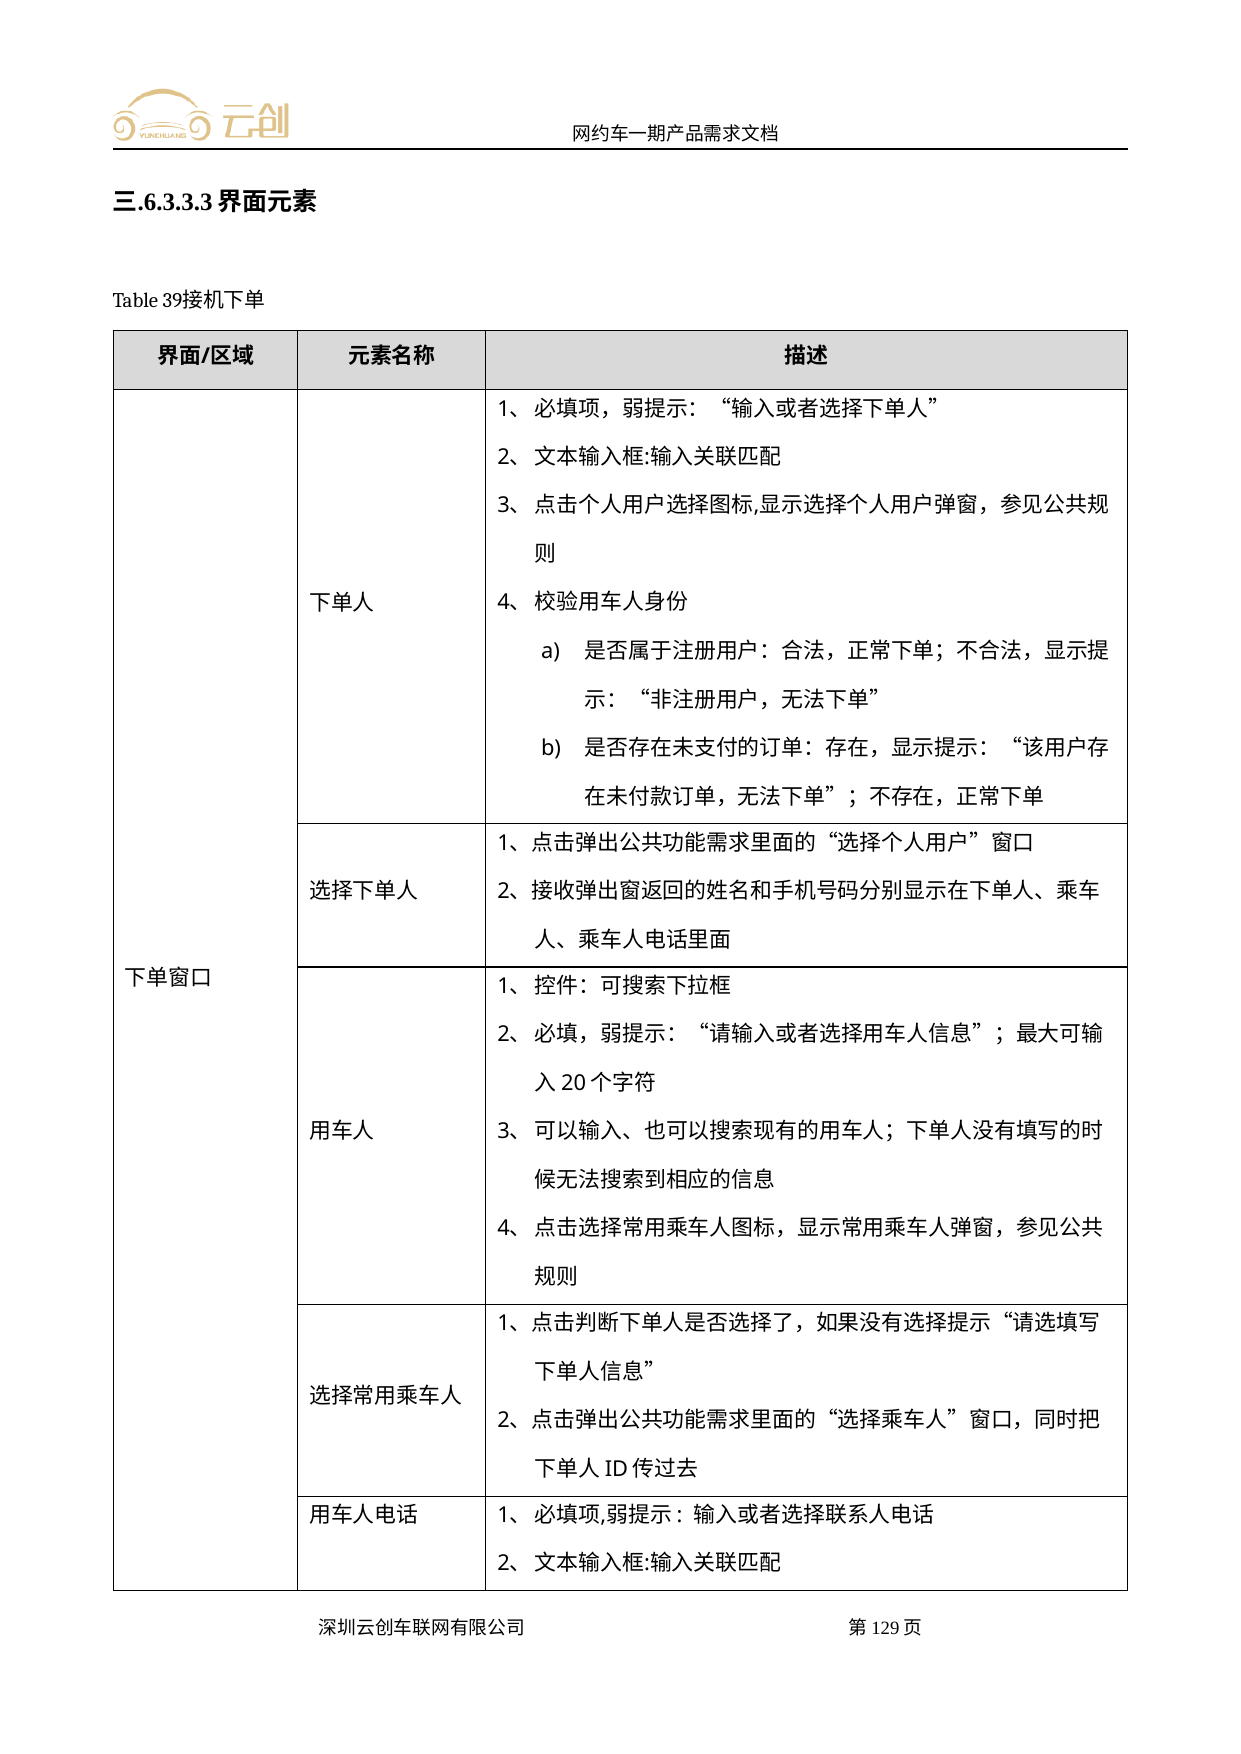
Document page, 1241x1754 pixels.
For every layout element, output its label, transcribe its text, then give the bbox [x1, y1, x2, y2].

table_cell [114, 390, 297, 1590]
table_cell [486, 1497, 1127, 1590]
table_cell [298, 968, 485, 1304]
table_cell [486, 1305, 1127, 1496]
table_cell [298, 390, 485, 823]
picture [112, 88, 289, 141]
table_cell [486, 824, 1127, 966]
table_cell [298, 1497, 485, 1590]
subtitle 界面元素 [112, 167, 1128, 232]
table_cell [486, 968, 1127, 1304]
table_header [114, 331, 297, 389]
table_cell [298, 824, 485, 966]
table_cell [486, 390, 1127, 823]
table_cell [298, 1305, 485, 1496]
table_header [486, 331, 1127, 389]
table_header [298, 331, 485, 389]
